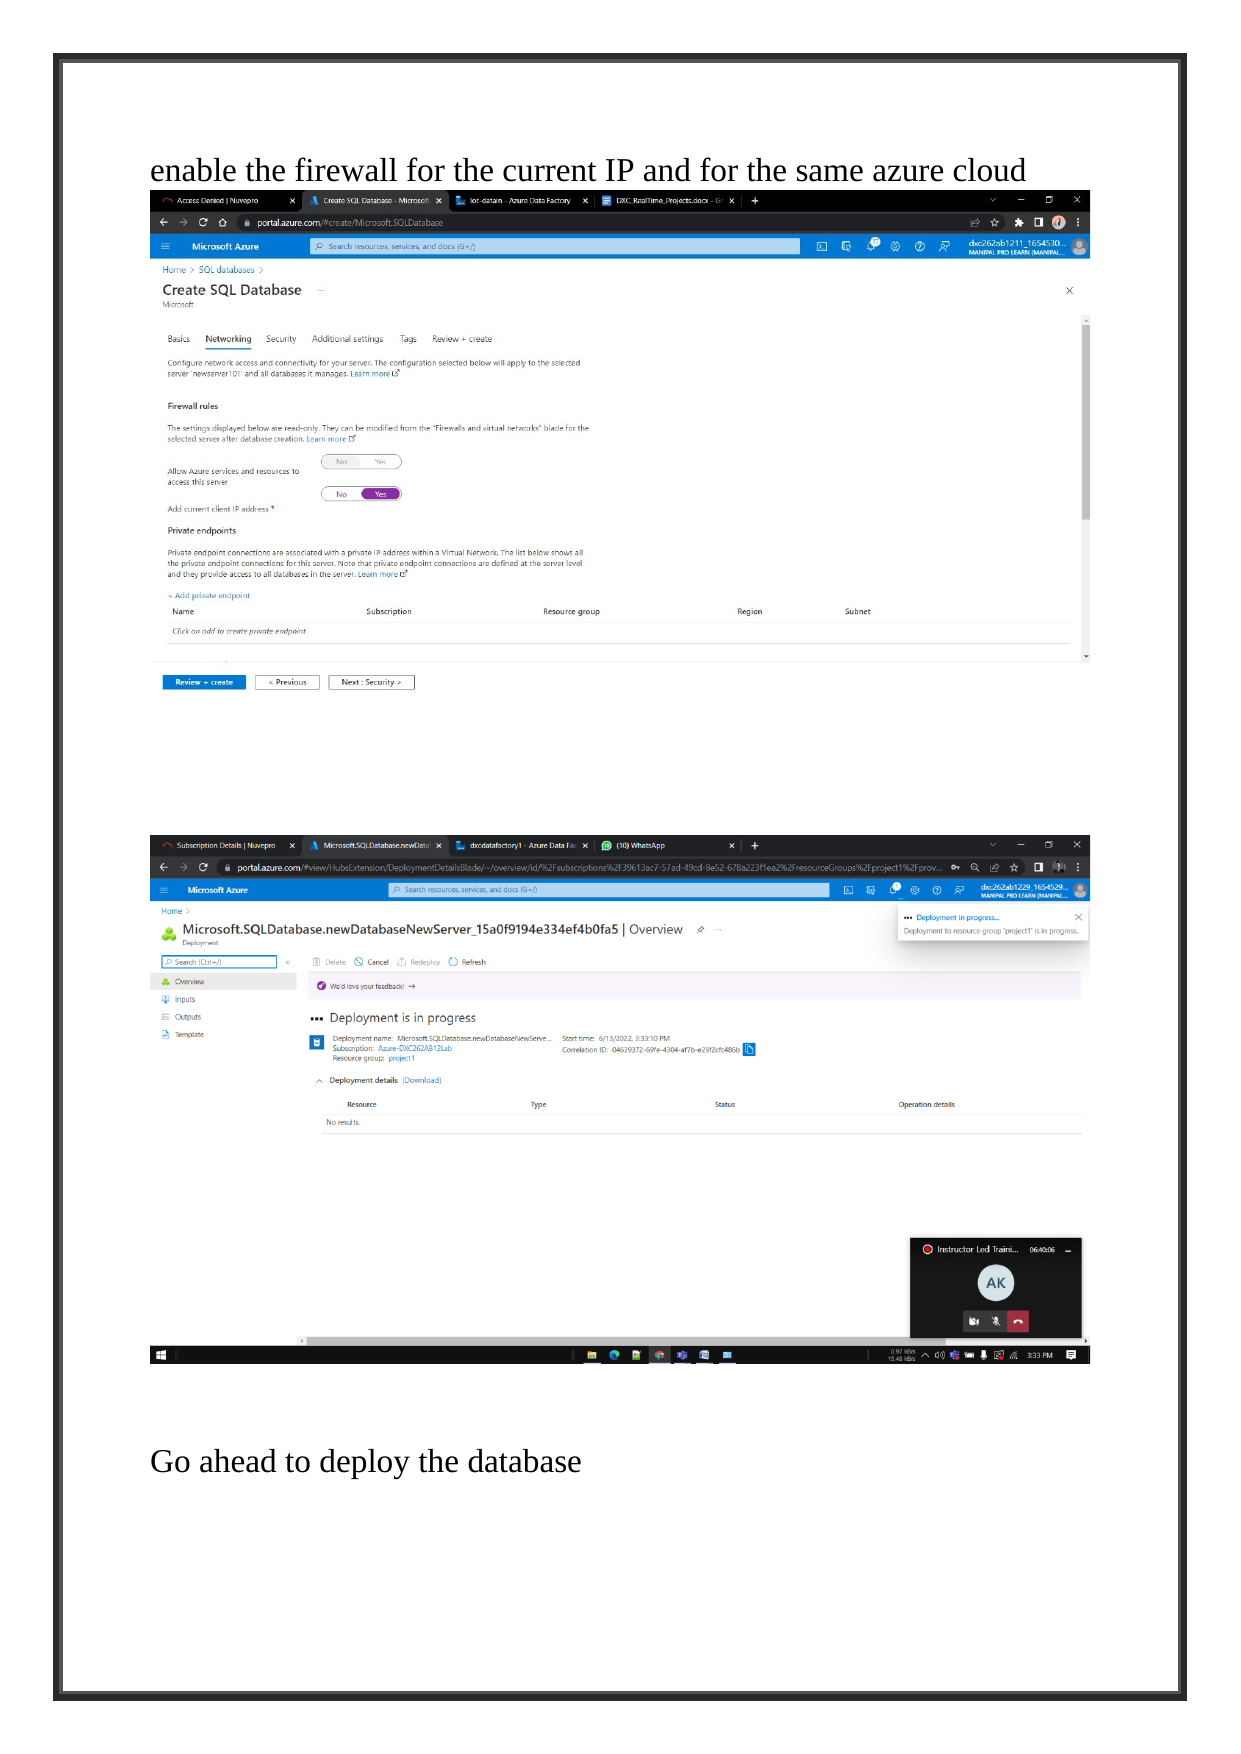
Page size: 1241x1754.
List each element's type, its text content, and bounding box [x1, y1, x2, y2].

picture [150, 835, 1091, 1364]
text enable the firewall for the current IP and for the same azure cloud [150, 150, 1090, 190]
picture [150, 190, 1091, 701]
text Go ahead to deploy the database [150, 1441, 1090, 1479]
